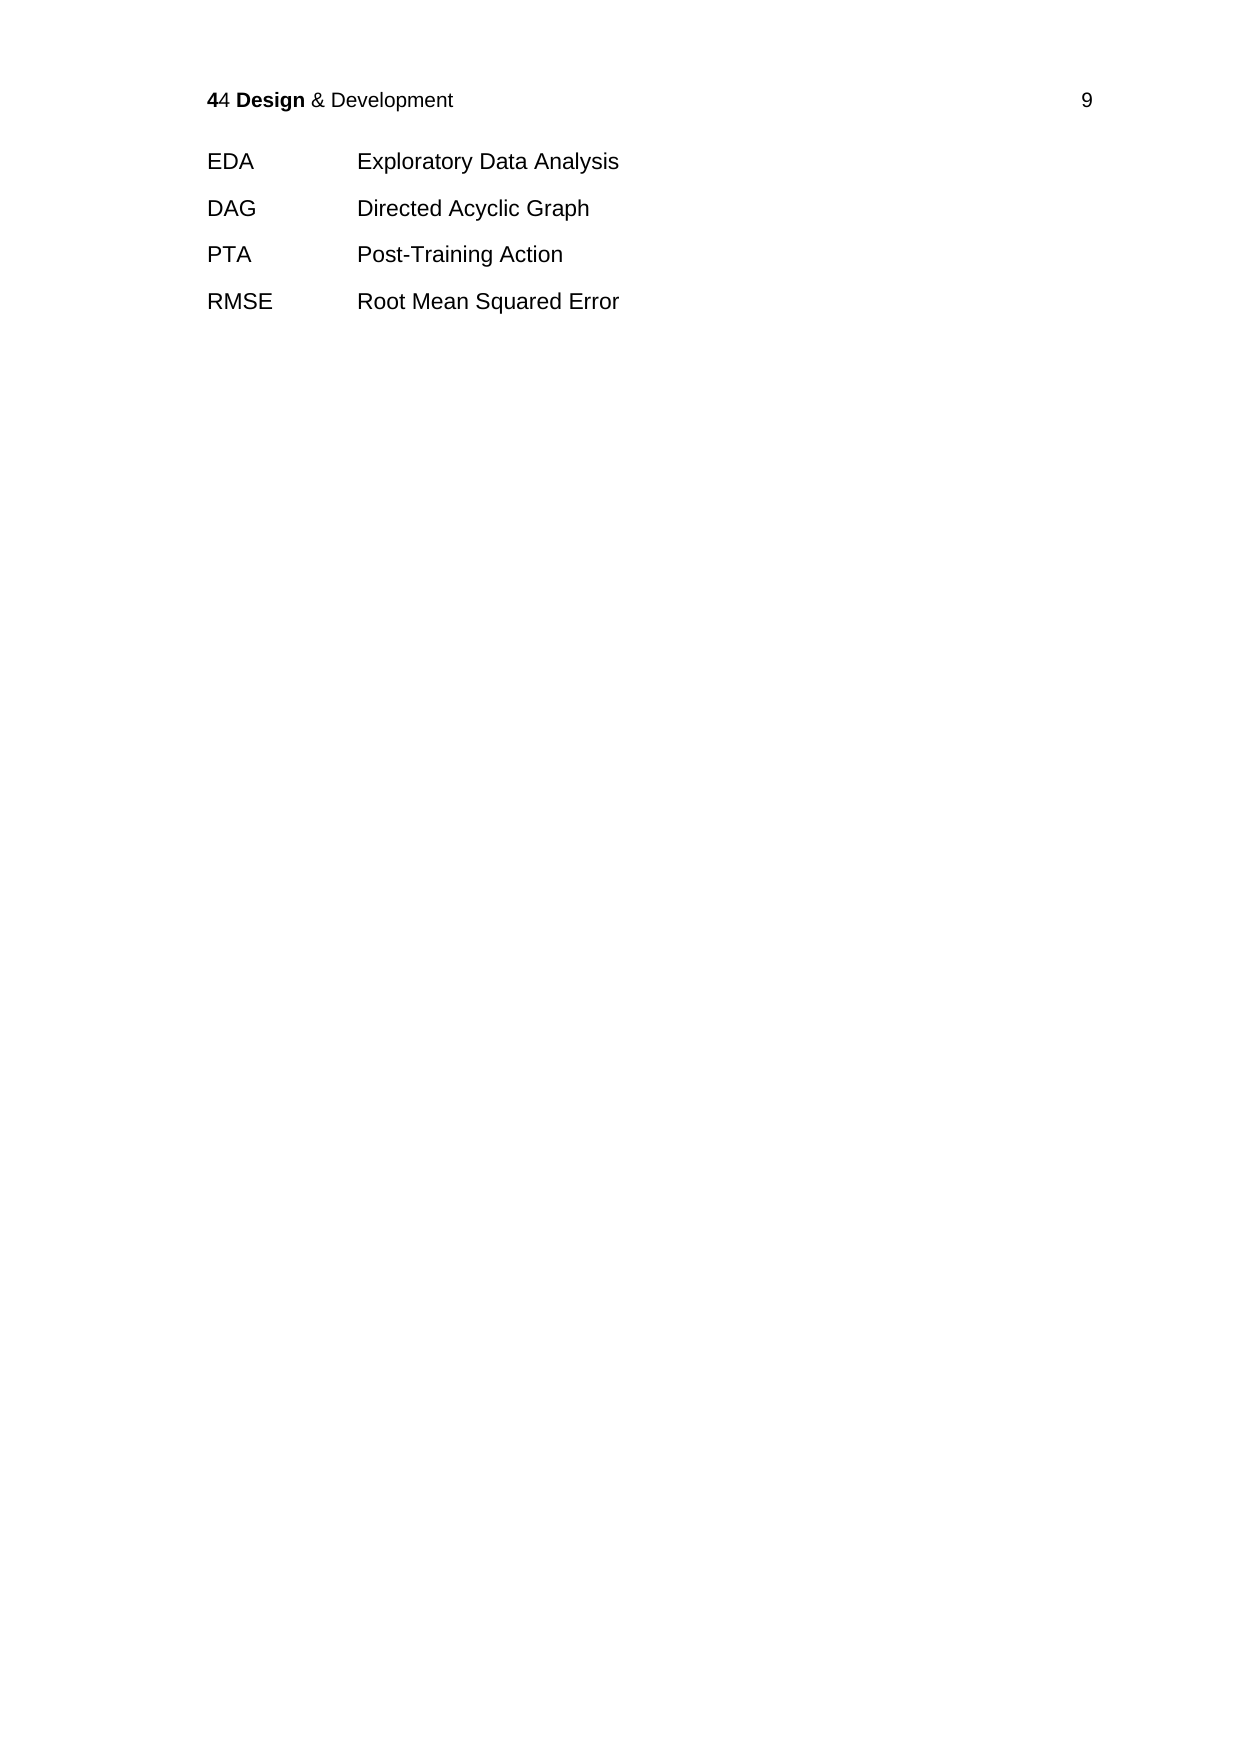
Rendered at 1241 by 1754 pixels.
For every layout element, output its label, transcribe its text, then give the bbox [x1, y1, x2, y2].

text DAG Directed Acyclic Graph [207, 194, 1092, 221]
text PTA Post-Training Action [207, 241, 1092, 268]
text EDA Exploratory Data Analysis [207, 148, 1092, 174]
text RMSE Root Mean Squared Error [207, 288, 1092, 314]
